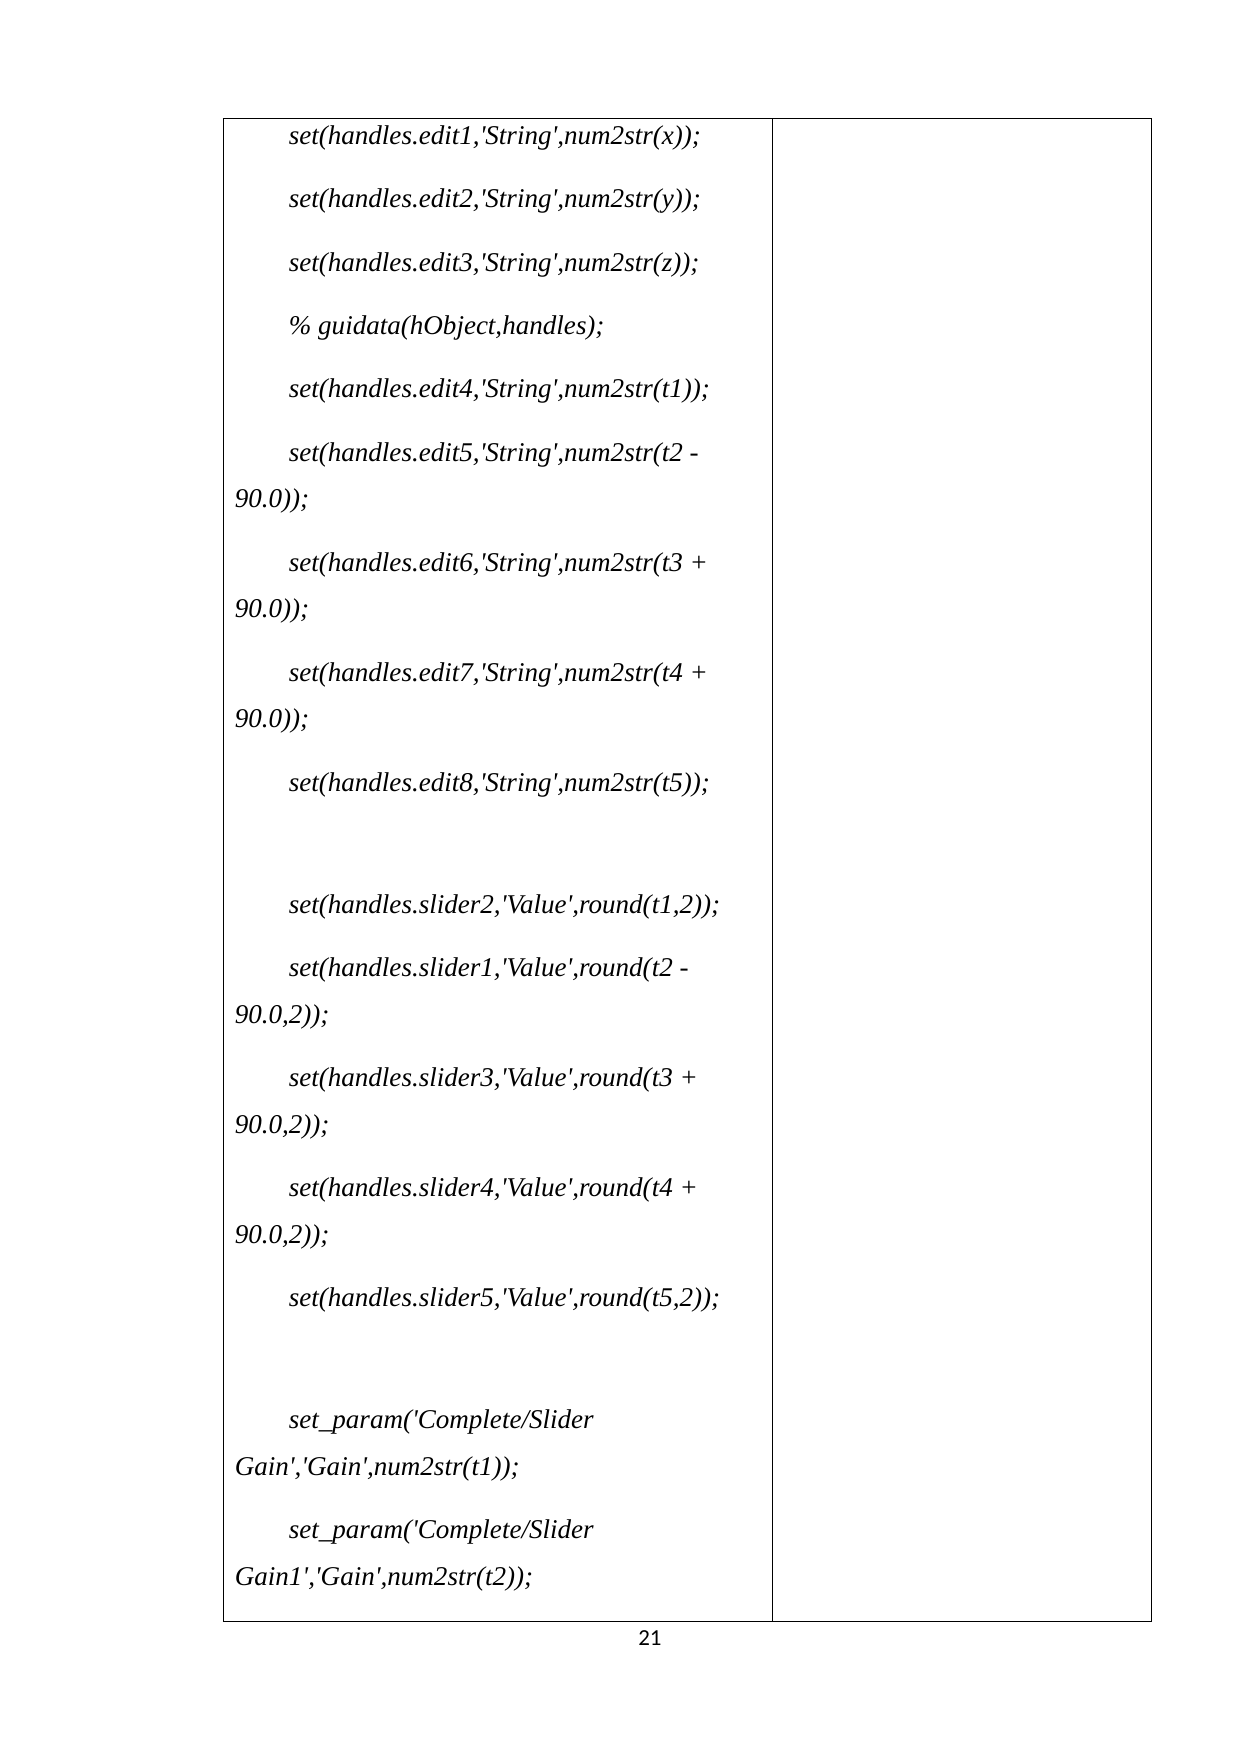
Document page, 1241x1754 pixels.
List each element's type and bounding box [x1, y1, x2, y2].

table_cell [773, 119, 1151, 1621]
table_cell [224, 119, 772, 1621]
